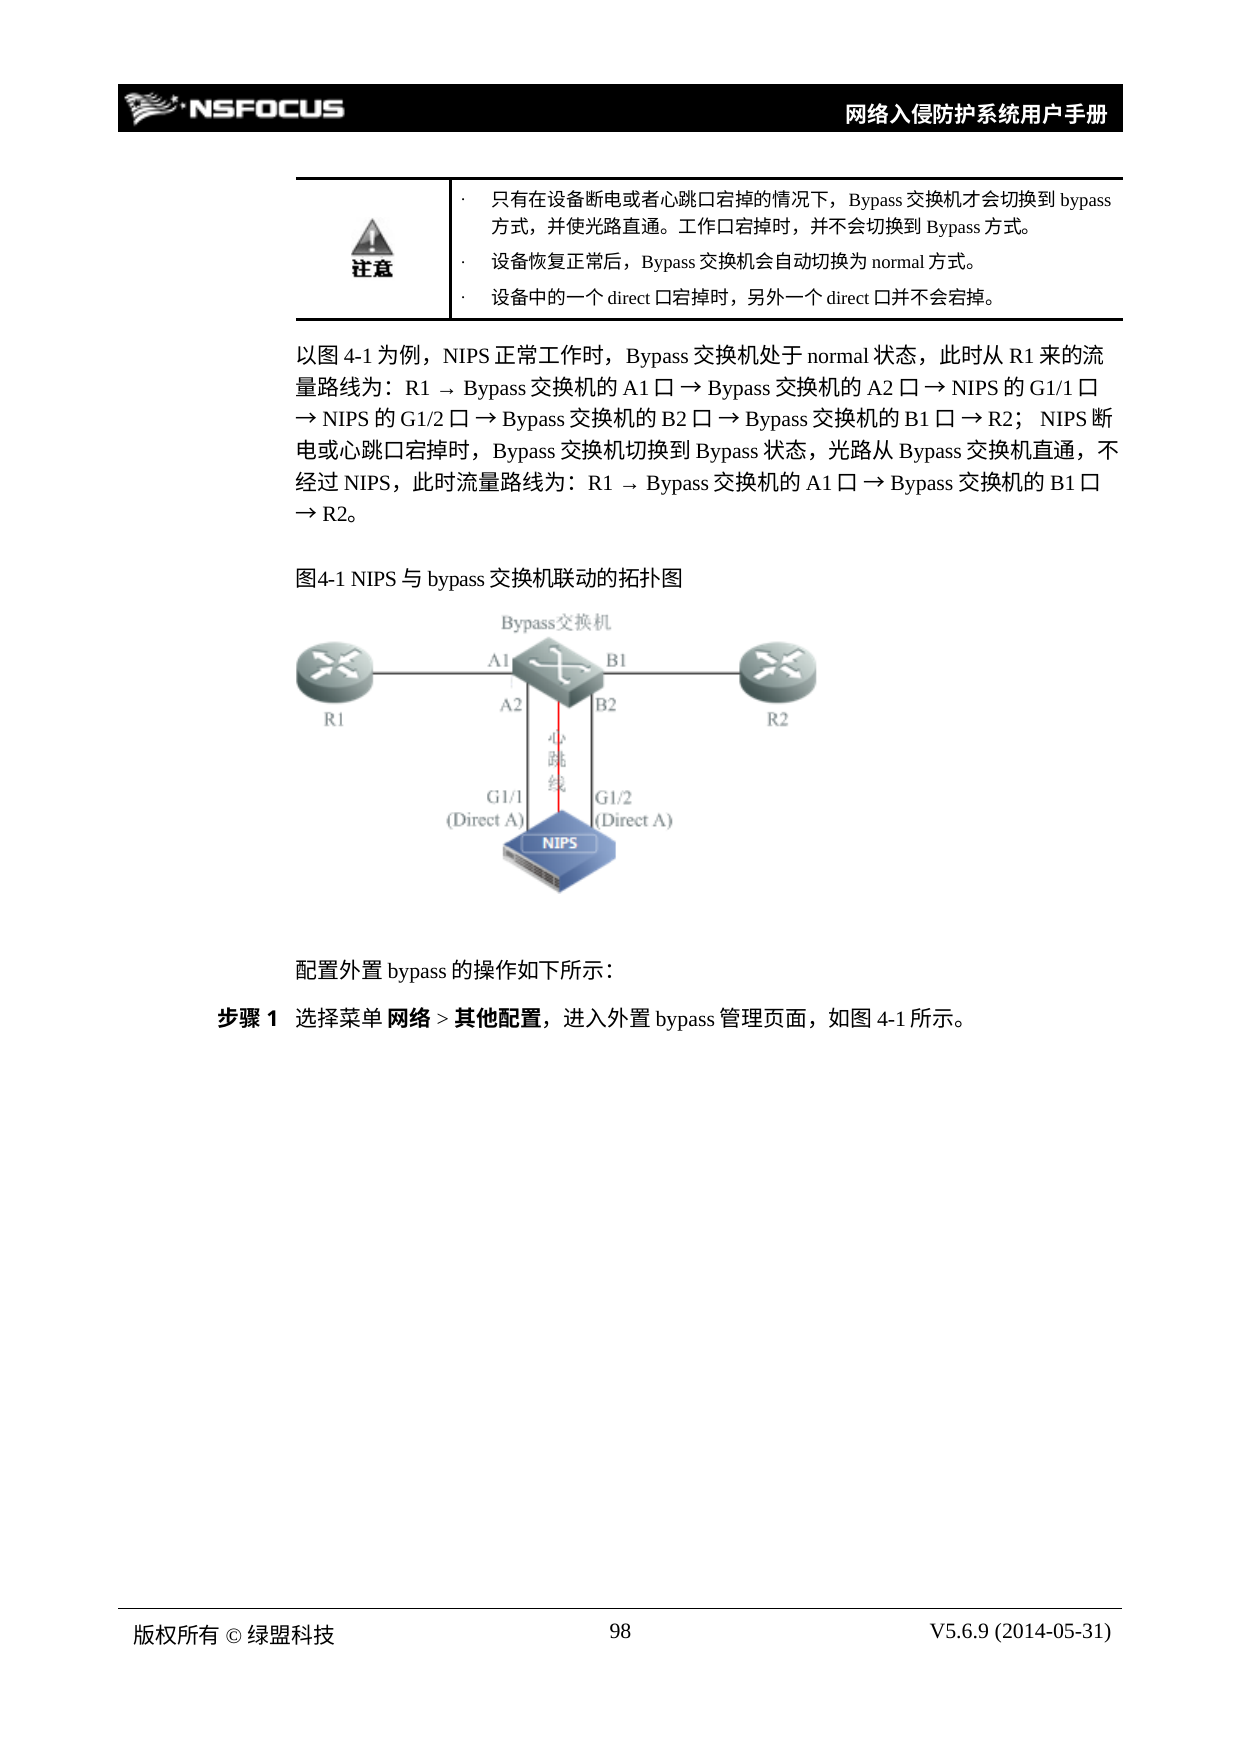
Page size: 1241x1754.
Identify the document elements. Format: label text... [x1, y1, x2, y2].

picture [118, 84, 1123, 132]
picture [351, 217, 395, 282]
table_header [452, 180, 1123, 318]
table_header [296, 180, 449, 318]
text 配置外置bypass的操作如下所示： [295, 953, 1122, 984]
list 选择菜单 网络 > 其他配置，进入外置bypass管理页面，如图4-24所示。 [279, 1001, 1122, 1033]
text 以图4-23为例，NIPS正常工作时，Bypass交换机处于normal状态，此时从R1来的流量路线为：R1 → Bypass交换机的A1口 → Bypass交换机的A2口 → NIPS的G1/1口 → NIPS的G1/2口 → Bypass交换机的B2口 → Bypass交换机的B1口 → R2； NIPS断电或心跳口宕掉时，Bypass交换机切换到Bypass状态，光路从Bypass交换机直通，不经过NIPS，此时流量路线为：R1 → Bypass交换机的A1口 → Bypass交换机的B1口 → R2。 [295, 338, 1122, 528]
picture [295, 609, 818, 894]
text NIPS与bypass交换机联动的拓扑图 [295, 561, 1122, 593]
